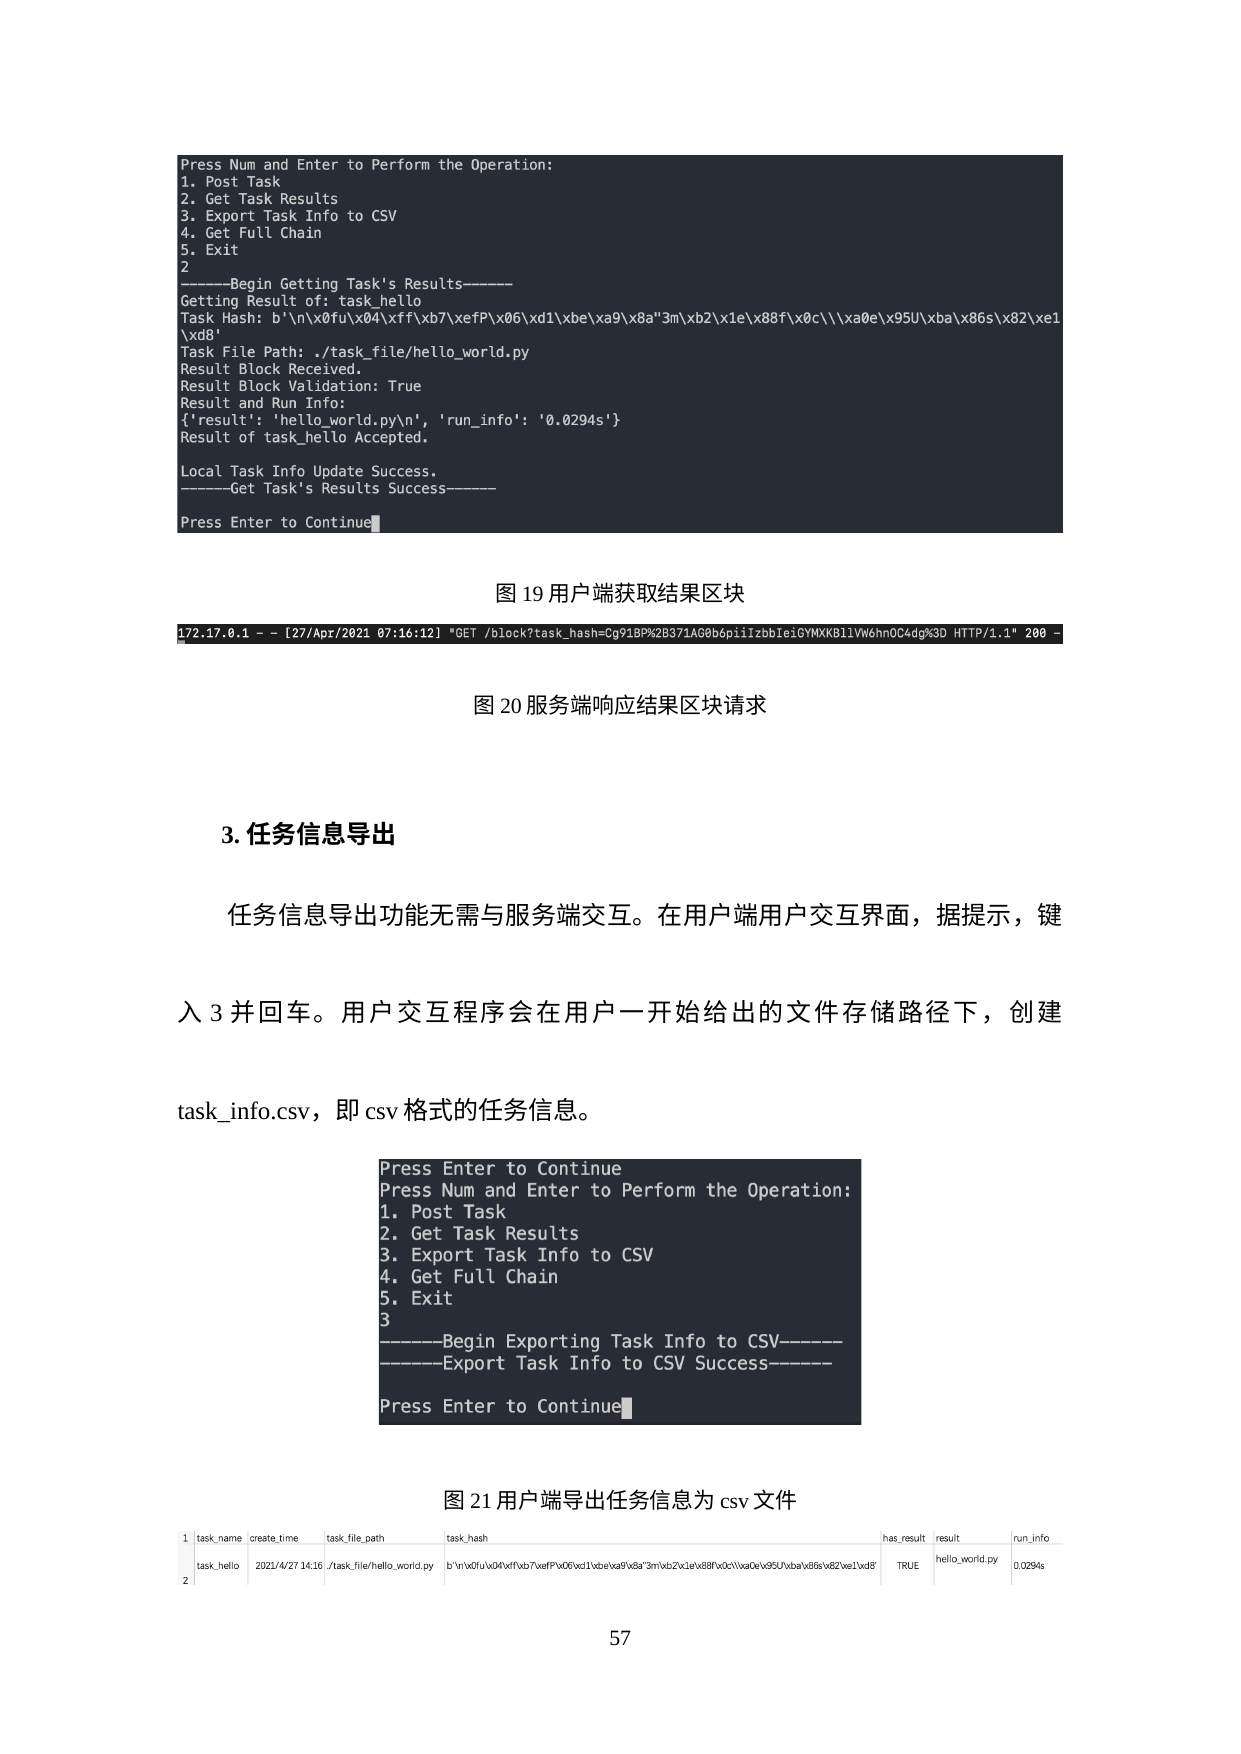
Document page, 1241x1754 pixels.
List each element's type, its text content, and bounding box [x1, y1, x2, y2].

picture [177, 624, 1063, 644]
picture [378, 1159, 862, 1425]
text 图 19 用户端获取结果区块 [177, 576, 1063, 608]
subtitle 3. 任务信息导出 [177, 800, 1063, 865]
text 图 20 服务端响应结果区块请求 [177, 688, 1063, 720]
picture [177, 155, 1063, 533]
text 图 21 用户端导出任务信息为csv文件 [177, 1482, 1063, 1515]
picture [177, 1531, 1063, 1585]
text 任务信息导出功能无需与服务端交互。在用户端用户交互界面，据提示，键入3并回车。用户交互程序会在用户一开始给出的文件存储路径下，创建task_info.csv，即csv格式的任务信息。 [177, 881, 1063, 1141]
